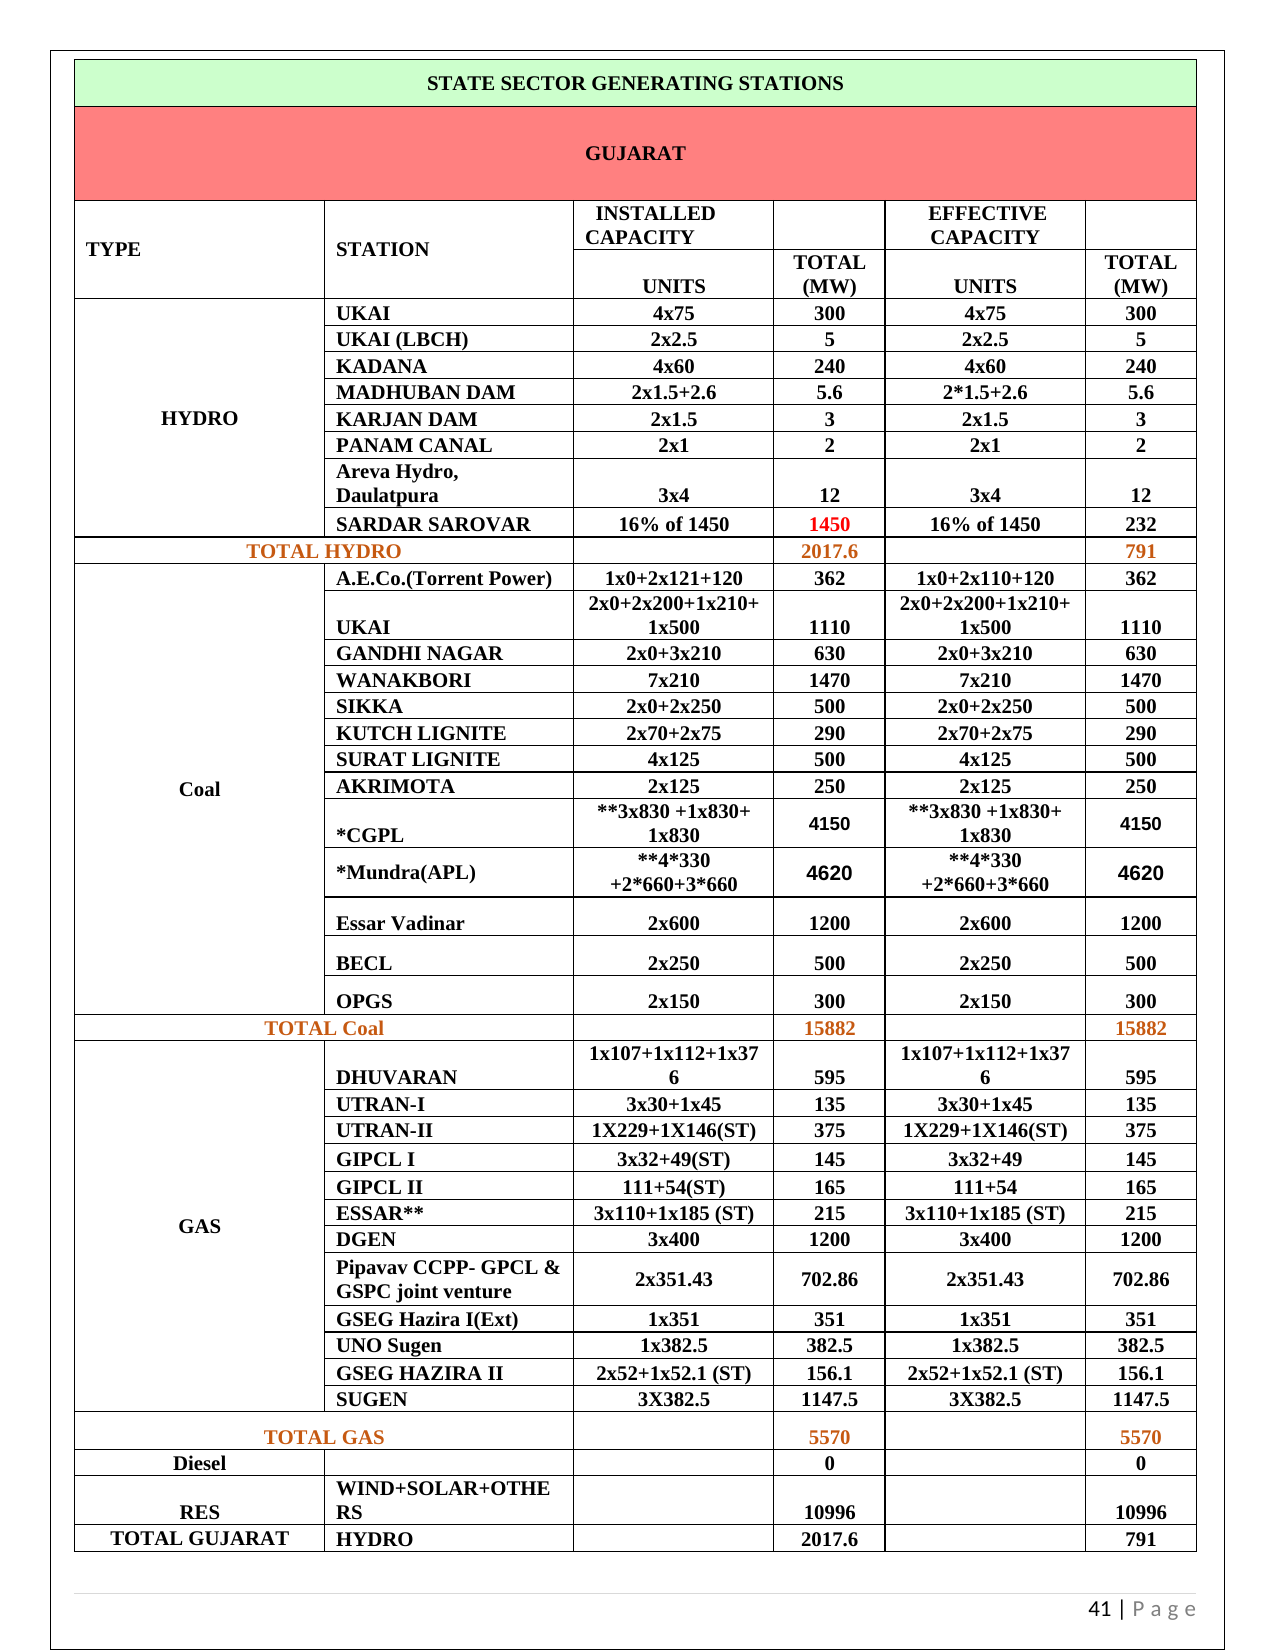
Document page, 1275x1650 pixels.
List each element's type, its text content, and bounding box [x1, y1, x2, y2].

table_cell 15882 [774, 1015, 884, 1040]
table_cell Diesel [75, 1450, 324, 1475]
table_cell 3x32+49(ST) [574, 1144, 773, 1171]
table_cell 215 [774, 1200, 884, 1225]
table_cell 362 [1086, 564, 1196, 589]
table_cell 12 [774, 459, 884, 507]
table_cell KADANA [325, 352, 573, 378]
table_cell 4150 [774, 799, 884, 847]
table_cell 702.86 [774, 1253, 884, 1305]
table_cell GANDHI NAGAR [325, 640, 573, 665]
table_cell 1X229+1X146(ST) [574, 1117, 773, 1142]
table_cell 16% of 1450 [574, 508, 773, 536]
table_cell 145 [1086, 1144, 1196, 1171]
table_cell 290 [774, 719, 884, 745]
table_cell 2x600 [574, 898, 773, 935]
table_cell 2x125 [886, 773, 1085, 798]
table_cell GAS [75, 1041, 324, 1411]
table_cell 1147.5 [1086, 1386, 1196, 1411]
table_cell 500 [774, 746, 884, 771]
table_cell 4620 [774, 848, 884, 896]
table_cell 500 [1086, 693, 1196, 718]
table_cell [325, 1450, 573, 1475]
table_cell 250 [1086, 773, 1196, 798]
table_cell SIKKA [325, 693, 573, 718]
table_cell 2x1.5+2.6 [574, 379, 773, 404]
table_cell 3X382.5 [574, 1386, 773, 1411]
table_cell 2017.6 [774, 538, 884, 563]
table_cell TOTAL HYDRO [75, 538, 573, 563]
table_cell 2x70+2x75 [886, 719, 1085, 745]
table_cell AKRIMOTA [325, 773, 573, 798]
table_cell 2x0+2x200+1x210+ 1x500 [886, 591, 1085, 639]
table_cell 1470 [1086, 666, 1196, 692]
table_cell [886, 538, 1085, 563]
table_cell RES [75, 1476, 324, 1524]
table_cell 2 [1086, 432, 1196, 457]
table_cell [574, 1412, 773, 1449]
table_cell 3x30+1x45 [886, 1090, 1085, 1116]
table_cell 4150 [1086, 799, 1196, 847]
table_cell *CGPL [325, 799, 573, 847]
table_cell 500 [774, 693, 884, 718]
table_cell 145 [774, 1144, 884, 1171]
table_cell 3x110+1x185 (ST) [886, 1200, 1085, 1225]
table_cell 12 [1086, 459, 1196, 507]
table_cell UNO Sugen [325, 1333, 573, 1358]
table_cell **3x830 +1x830+ 1x830 [574, 799, 773, 847]
table_cell 2x150 [574, 976, 773, 1013]
table_cell 5 [774, 326, 884, 351]
table_cell DGEN [325, 1226, 573, 1252]
table_cell 2x1.5 [886, 405, 1085, 431]
table_cell 2x0+3x210 [574, 640, 773, 665]
table_cell GSEG Hazira I(Ext) [325, 1306, 573, 1331]
table_cell GIPCL II [325, 1172, 573, 1199]
table_cell 2x52+1x52.1 (ST) [574, 1359, 773, 1384]
table_cell 3x32+49 [886, 1144, 1085, 1171]
table_cell Essar Vadinar [325, 898, 573, 935]
table_cell 1x0+2x121+120 [574, 564, 773, 589]
table_cell 135 [774, 1090, 884, 1116]
table_cell 4x75 [574, 299, 773, 325]
table_cell 500 [774, 936, 884, 974]
table_cell 0 [1086, 1450, 1196, 1475]
table_cell 3 [774, 405, 884, 431]
table_cell 2x70+2x75 [574, 719, 773, 745]
table_cell 1470 [774, 666, 884, 692]
table_cell 1X229+1X146(ST) [886, 1117, 1085, 1142]
table_cell 2017.6 [774, 1525, 884, 1551]
table_cell 2*1.5+2.6 [886, 379, 1085, 404]
table_cell TOTAL Coal [75, 1015, 573, 1040]
table_cell 3x4 [574, 459, 773, 507]
table_cell 3x30+1x45 [574, 1090, 773, 1116]
table_cell 1x382.5 [574, 1333, 773, 1358]
table_cell 1200 [774, 1226, 884, 1252]
table_cell [886, 1015, 1085, 1040]
table_cell [1086, 201, 1196, 249]
table_cell [574, 538, 773, 563]
table_cell 3x400 [886, 1226, 1085, 1252]
table_cell 1147.5 [774, 1386, 884, 1411]
table_cell OPGS [325, 976, 573, 1013]
table_cell 5.6 [1086, 379, 1196, 404]
table_cell 300 [1086, 299, 1196, 325]
table_cell 5 [1086, 326, 1196, 351]
table_cell **4*330 +2*660+3*660 [574, 848, 773, 896]
table_cell 2x1 [574, 432, 773, 457]
table_cell 375 [1086, 1117, 1196, 1142]
table_cell 362 [774, 564, 884, 589]
table_cell 15882 [1086, 1015, 1196, 1040]
table_cell STATION [325, 201, 573, 298]
table_cell PANAM CANAL [325, 432, 573, 457]
table_cell GSEG HAZIRA II [325, 1359, 573, 1384]
table_cell 5570 [1086, 1412, 1196, 1449]
table_cell BECL [325, 936, 573, 974]
table_cell 3 [1086, 405, 1196, 431]
table_cell 1x382.5 [886, 1333, 1085, 1358]
table_cell HYDRO [75, 299, 324, 536]
table_cell SARDAR SAROVAR [325, 508, 573, 536]
table_cell 3x4 [886, 459, 1085, 507]
table_cell 3x400 [574, 1226, 773, 1252]
table_cell 630 [774, 640, 884, 665]
table_cell 232 [1086, 508, 1196, 536]
table_cell MADHUBAN DAM [325, 379, 573, 404]
table_cell 791 [1086, 1525, 1196, 1551]
table_cell TOTAL (MW) [1086, 250, 1196, 298]
table_cell [886, 1476, 1085, 1524]
table_cell 3x110+1x185 (ST) [574, 1200, 773, 1225]
table_cell 1200 [1086, 1226, 1196, 1252]
table_cell **3x830 +1x830+ 1x830 [886, 799, 1085, 847]
table_cell 135 [1086, 1090, 1196, 1116]
table_cell HYDRO [325, 1525, 573, 1551]
table_cell 1110 [1086, 591, 1196, 639]
table_cell DHUVARAN [325, 1041, 573, 1089]
table_cell WIND+SOLAR+OTHERS [325, 1476, 573, 1524]
table_cell 156.1 [1086, 1359, 1196, 1384]
table_cell 2x1.5 [574, 405, 773, 431]
table_cell 2x0+2x200+1x210+ 1x500 [574, 591, 773, 639]
table_cell 2x150 [886, 976, 1085, 1013]
table_cell [886, 1412, 1085, 1449]
table_cell 2x125 [574, 773, 773, 798]
table_cell 10996 [1086, 1476, 1196, 1524]
table_cell 5.6 [774, 379, 884, 404]
table_cell 2x250 [886, 936, 1085, 974]
table_cell 630 [1086, 640, 1196, 665]
table_cell 375 [774, 1117, 884, 1142]
table_cell SUGEN [325, 1386, 573, 1411]
table_cell [886, 1450, 1085, 1475]
table_cell 111+54(ST) [574, 1172, 773, 1199]
table_cell 7x210 [574, 666, 773, 692]
table_cell UTRAN-I [325, 1090, 573, 1116]
table_cell 3X382.5 [886, 1386, 1085, 1411]
table_cell 111+54 [886, 1172, 1085, 1199]
table_cell TOTAL (MW) [774, 250, 884, 298]
table_cell 5570 [774, 1412, 884, 1449]
table_cell 595 [1086, 1041, 1196, 1089]
table_cell UKAI [325, 591, 573, 639]
table_cell Pipavav CCPP- GPCL & GSPC joint venture [325, 1253, 573, 1305]
table_cell 2x2.5 [574, 326, 773, 351]
table_cell GIPCL I [325, 1144, 573, 1171]
table_cell TYPE [75, 201, 324, 298]
table_cell [574, 1525, 773, 1551]
table_cell 2x0+3x210 [886, 640, 1085, 665]
table_cell Coal [75, 564, 324, 1013]
table_cell 16% of 1450 [886, 508, 1085, 536]
table_cell 382.5 [1086, 1333, 1196, 1358]
table_cell UKAI (LBCH) [325, 326, 573, 351]
table_cell 1200 [774, 898, 884, 935]
table_cell 290 [1086, 719, 1196, 745]
table_cell 4x75 [886, 299, 1085, 325]
table_cell 1x107+1x112+1x376 [574, 1041, 773, 1089]
table_cell UNITS [574, 250, 773, 298]
table_cell TOTAL GAS [75, 1412, 573, 1449]
table_cell WANAKBORI [325, 666, 573, 692]
table_cell Areva Hydro, Daulatpura [325, 459, 573, 507]
table_cell 1x107+1x112+1x376 [886, 1041, 1085, 1089]
table_cell *Mundra(APL) [325, 848, 573, 896]
table_cell KUTCH LIGNITE [325, 719, 573, 745]
table_cell 215 [1086, 1200, 1196, 1225]
table_cell 2x0+2x250 [886, 693, 1085, 718]
table_cell KARJAN DAM [325, 405, 573, 431]
table_cell [574, 1476, 773, 1524]
table_cell TOTAL GUJARAT [75, 1525, 324, 1551]
table_cell 300 [774, 299, 884, 325]
table_cell 1450 [774, 508, 884, 536]
table_cell 2x351.43 [886, 1253, 1085, 1305]
table_cell 300 [1086, 976, 1196, 1013]
table_cell 791 [1086, 538, 1196, 563]
table_cell 2x351.43 [574, 1253, 773, 1305]
table_cell 500 [1086, 936, 1196, 974]
table_cell 250 [774, 773, 884, 798]
table_cell A.E.Co.(Torrent Power) [325, 564, 573, 589]
table_cell EFFECTIVE CAPACITY [886, 201, 1085, 249]
table_cell 595 [774, 1041, 884, 1089]
table_cell 1x351 [574, 1306, 773, 1331]
table_cell INSTALLED CAPACITY [574, 201, 773, 249]
table_cell 165 [774, 1172, 884, 1199]
table_cell [774, 201, 884, 249]
table_cell 1x351 [886, 1306, 1085, 1331]
table_cell 351 [1086, 1306, 1196, 1331]
table_cell 2x250 [574, 936, 773, 974]
table_cell 2x0+2x250 [574, 693, 773, 718]
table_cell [75, 60, 1196, 106]
table_cell 1x0+2x110+120 [886, 564, 1085, 589]
table_cell 2 [774, 432, 884, 457]
table_cell [574, 1015, 773, 1040]
table_cell 351 [774, 1306, 884, 1331]
table_cell 2x52+1x52.1 (ST) [886, 1359, 1085, 1384]
table_cell 4x60 [886, 352, 1085, 378]
table_cell GUJARAT [75, 107, 1196, 200]
table_cell SURAT LIGNITE [325, 746, 573, 771]
table_cell 156.1 [774, 1359, 884, 1384]
table_cell 2x600 [886, 898, 1085, 935]
table_cell 0 [774, 1450, 884, 1475]
table_cell ESSAR** [325, 1200, 573, 1225]
table_cell 1110 [774, 591, 884, 639]
table_cell 7x210 [886, 666, 1085, 692]
table_cell 165 [1086, 1172, 1196, 1199]
table_cell [574, 1450, 773, 1475]
table_cell UNITS [886, 250, 1085, 298]
table_cell **4*330 +2*660+3*660 [886, 848, 1085, 896]
table_cell 702.86 [1086, 1253, 1196, 1305]
table_cell 500 [1086, 746, 1196, 771]
table_cell 1200 [1086, 898, 1196, 935]
table_cell UTRAN-II [325, 1117, 573, 1142]
table_cell 240 [774, 352, 884, 378]
table_cell 2x1 [886, 432, 1085, 457]
table_cell 4x60 [574, 352, 773, 378]
table_cell 382.5 [774, 1333, 884, 1358]
table_cell UKAI [325, 299, 573, 325]
table_cell 300 [774, 976, 884, 1013]
table_cell 2x2.5 [886, 326, 1085, 351]
table_cell 4620 [1086, 848, 1196, 896]
table_cell 4x125 [574, 746, 773, 771]
table_cell 4x125 [886, 746, 1085, 771]
table_cell [886, 1525, 1085, 1551]
table_cell 240 [1086, 352, 1196, 378]
table_cell 10996 [774, 1476, 884, 1524]
